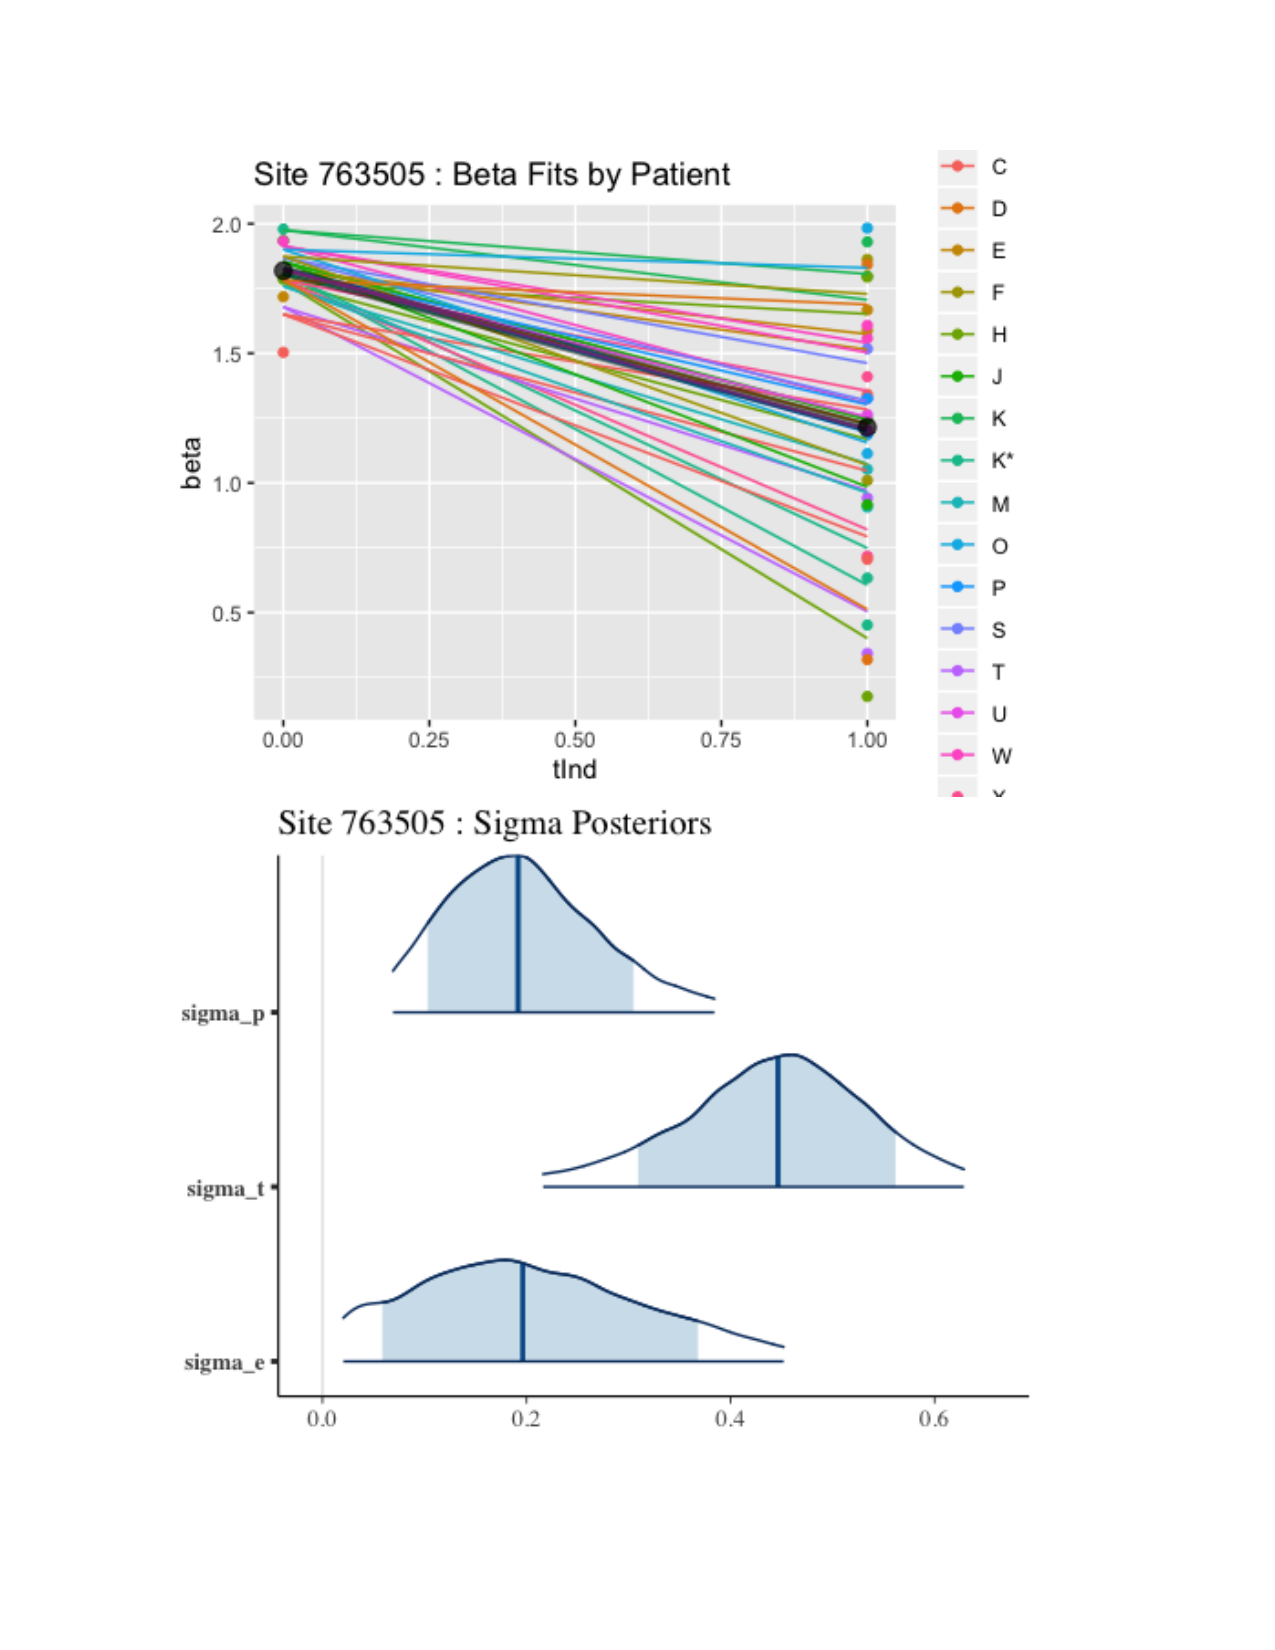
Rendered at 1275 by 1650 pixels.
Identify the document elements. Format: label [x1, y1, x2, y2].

picture [168, 150, 1044, 1445]
